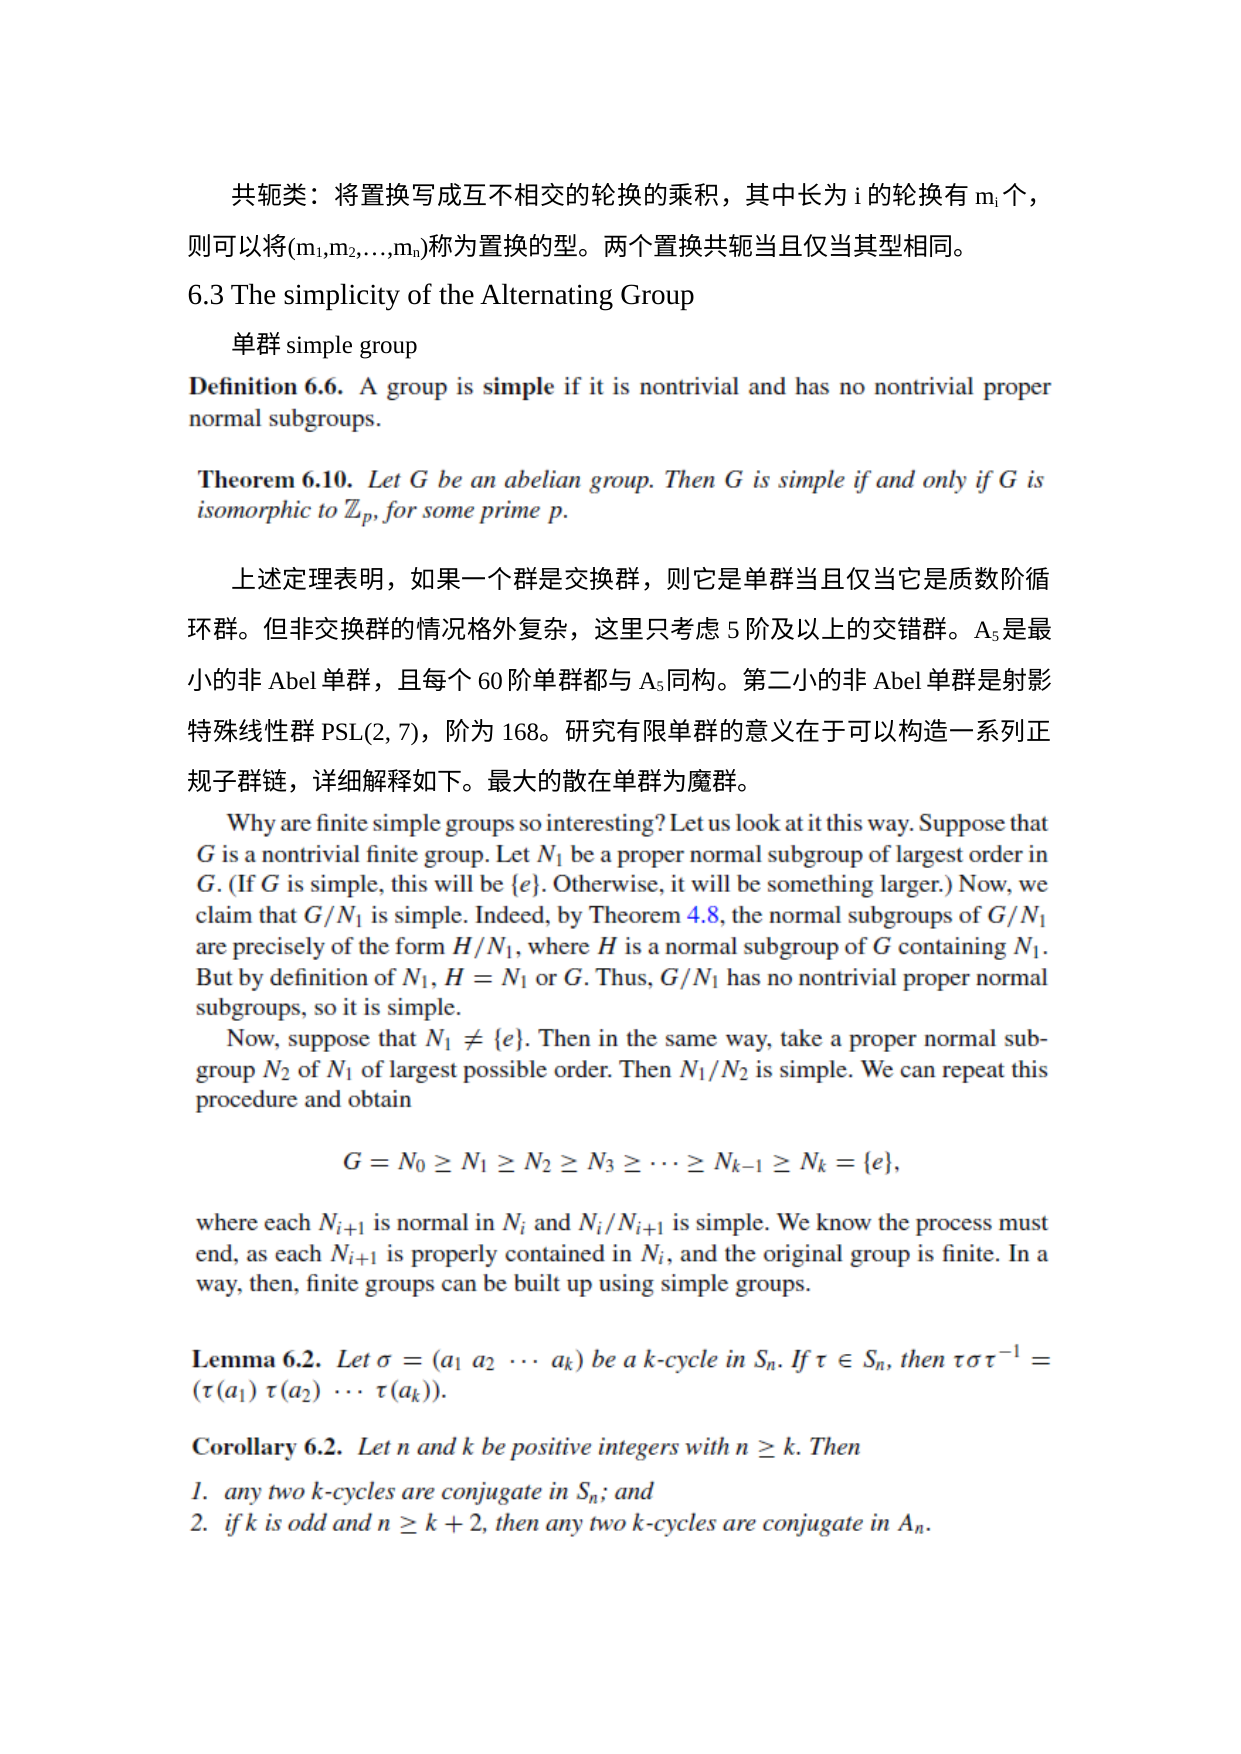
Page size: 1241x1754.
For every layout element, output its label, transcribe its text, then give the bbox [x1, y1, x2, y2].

text 共轭类：将置换写成互不相交的轮换的乘积，其中长为i的轮换有mi个，则可以将(m1,m2,…,mn)称为置换的型。两个置换共轭当且仅当其型相同。 [187, 172, 1053, 267]
picture [187, 370, 1053, 435]
text 上述定理表明，如果一个群是交换群，则它是单群当且仅当它是质数阶循环群。但非交换群的情况格外复杂，这里只考虑5阶及以上的交错群。A5是最小的非Abel单群，且每个60阶单群都与A5同构。第二小的非Abel单群是射影特殊线性群PSL(2, 7)，阶为168。研究有限单群的意义在于可以构造一系列正规子群链，详细解释如下。最大的散在单群为魔群。 [187, 555, 1053, 802]
picture [187, 1432, 1053, 1541]
picture [187, 807, 1053, 1304]
picture [187, 1340, 1053, 1408]
picture [187, 463, 1053, 531]
text 6.3 The simplicity of the Alternating Group [187, 272, 1053, 316]
text 单群simple group [187, 321, 1053, 365]
